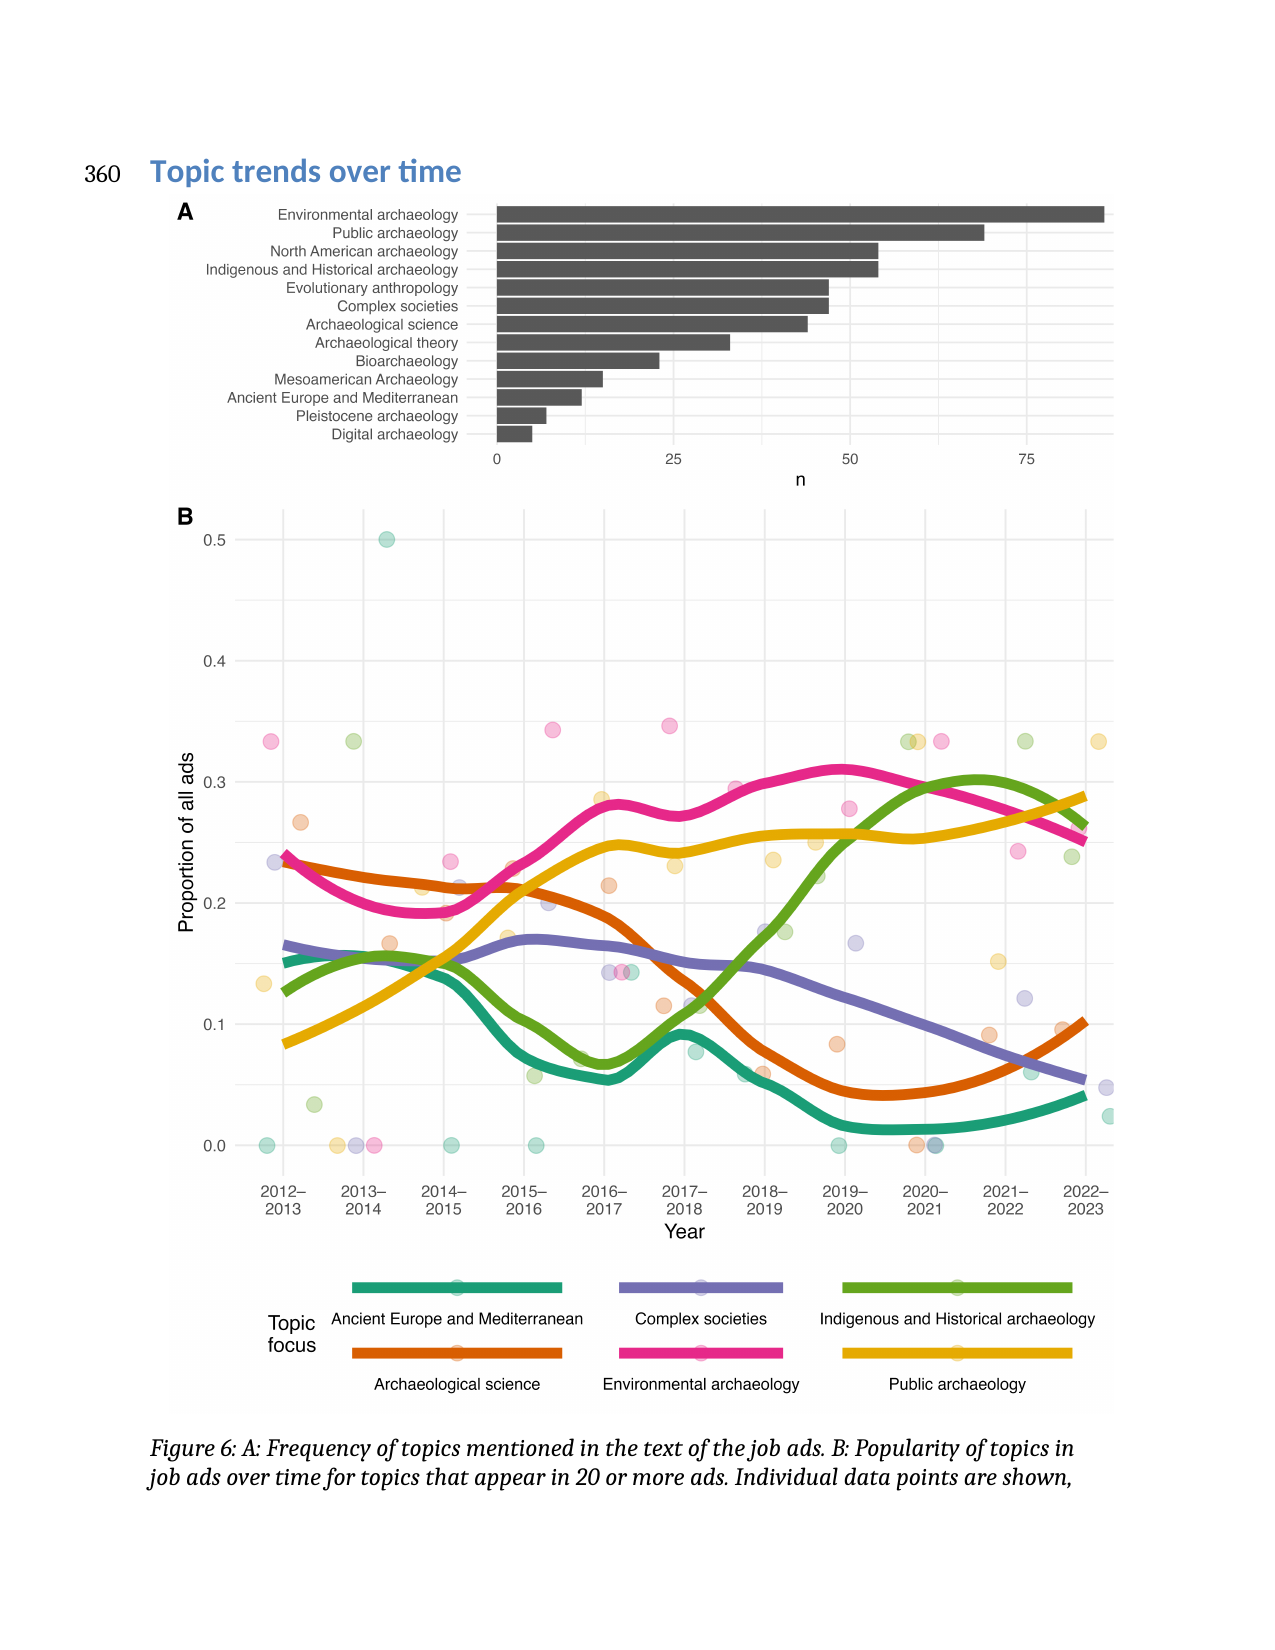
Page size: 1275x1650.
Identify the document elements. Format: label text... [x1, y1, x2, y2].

picture [168, 194, 1114, 1414]
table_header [139, 191, 1114, 1492]
subtitle Topic trends over time [150, 150, 1125, 191]
